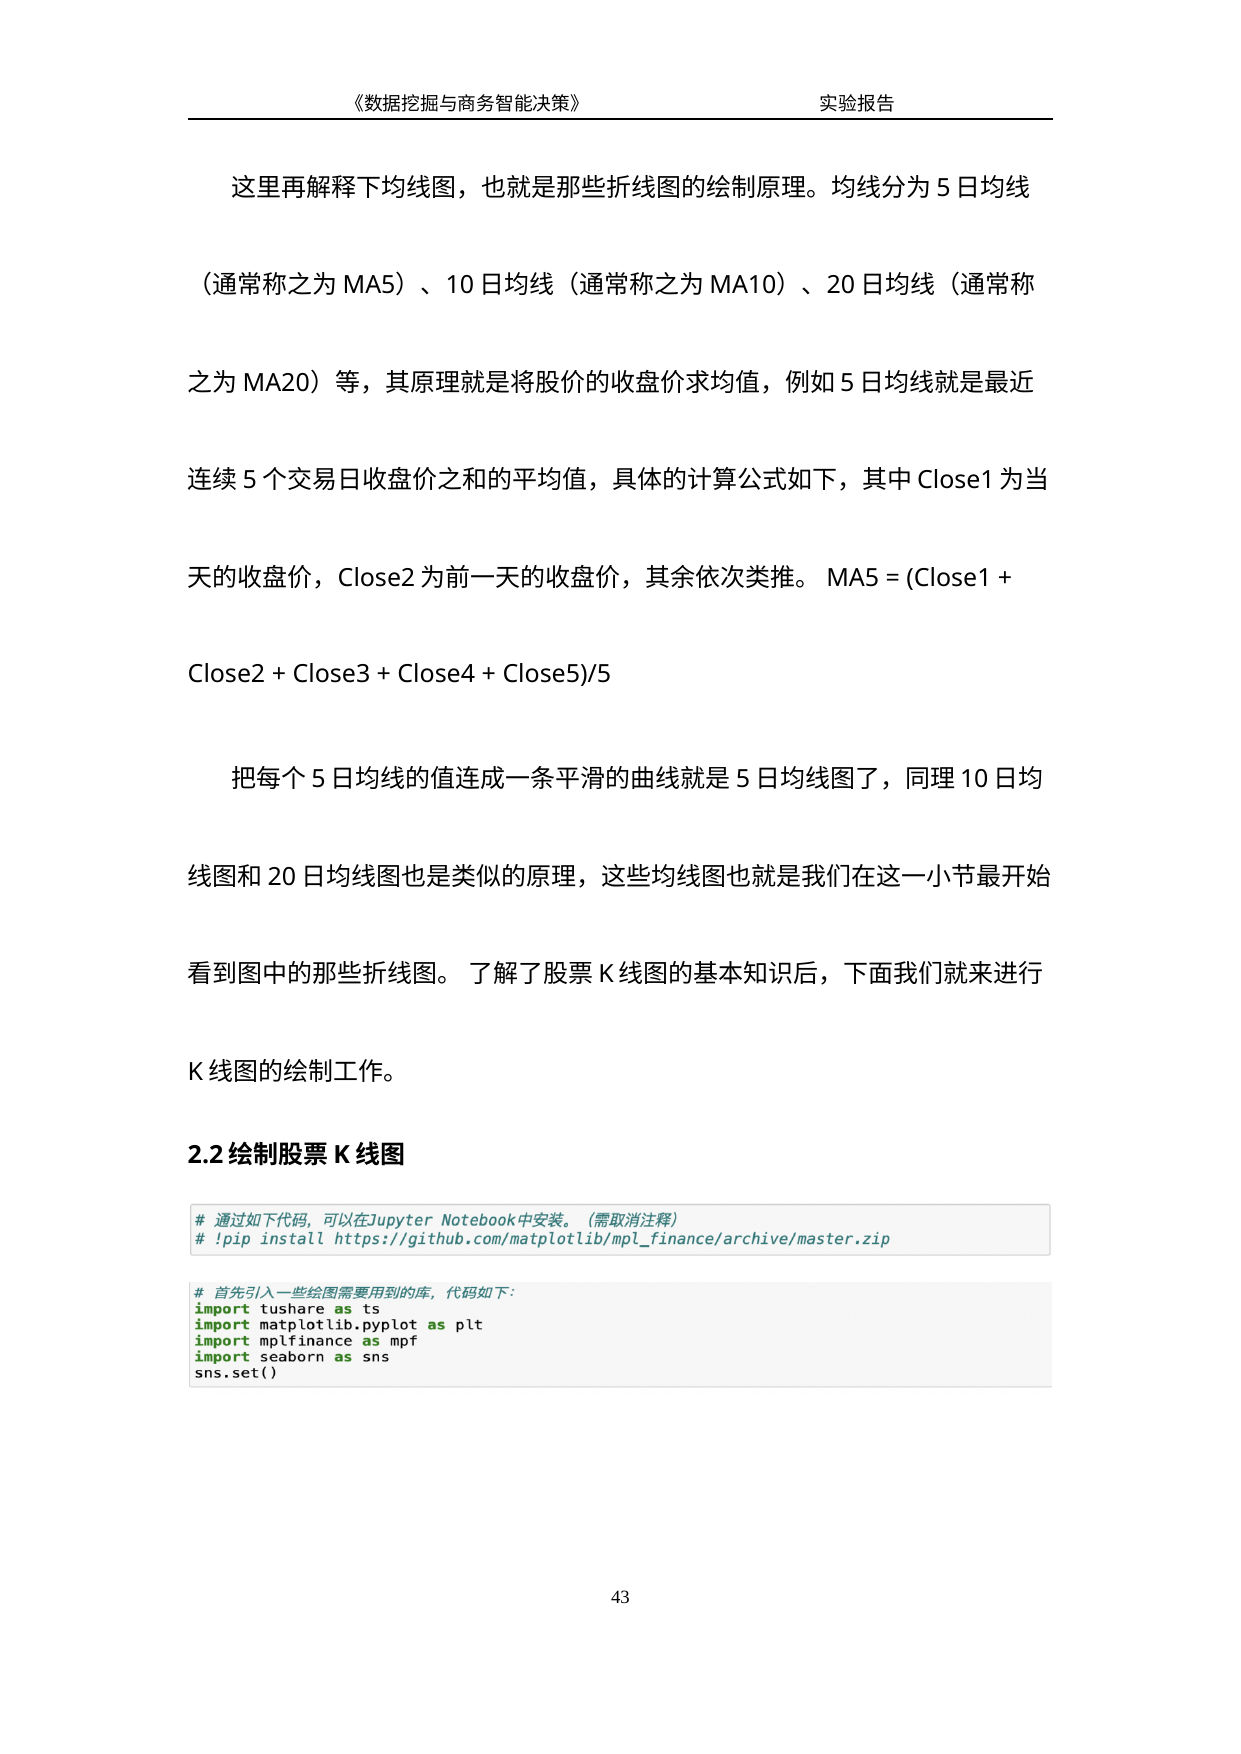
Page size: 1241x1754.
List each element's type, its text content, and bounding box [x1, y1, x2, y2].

text 把每个5日均线的值连成一条平滑的曲线就是5日均线图了，同理10日均线图和20日均线图也是类似的原理，这些均线图也就是我们在这一小节最开始看到图中的那些折线图。 了解了股票K线图的基本知识后，下面我们就来进行K线图的绘制工作。 [187, 744, 1053, 1102]
text 2.2绘制股票K线图 [187, 1120, 1053, 1185]
picture [187, 1282, 1053, 1395]
text 这里再解释下均线图，也就是那些折线图的绘制原理。均线分为5日均线（通常称之为MA5）、10日均线（通常称之为MA10）、20日均线（通常称之为MA20）等，其原理就是将股价的收盘价求均值，例如5日均线就是最近连续5个交易日收盘价之和的平均值，具体的计算公式如下，其中Close1为当天的收盘价，Close2为前一天的收盘价，其余依次类推。 MA5 = (Close1 + Close2 + Close3 + Close4 + Close5)/5 [187, 153, 1053, 706]
picture [187, 1203, 1052, 1256]
